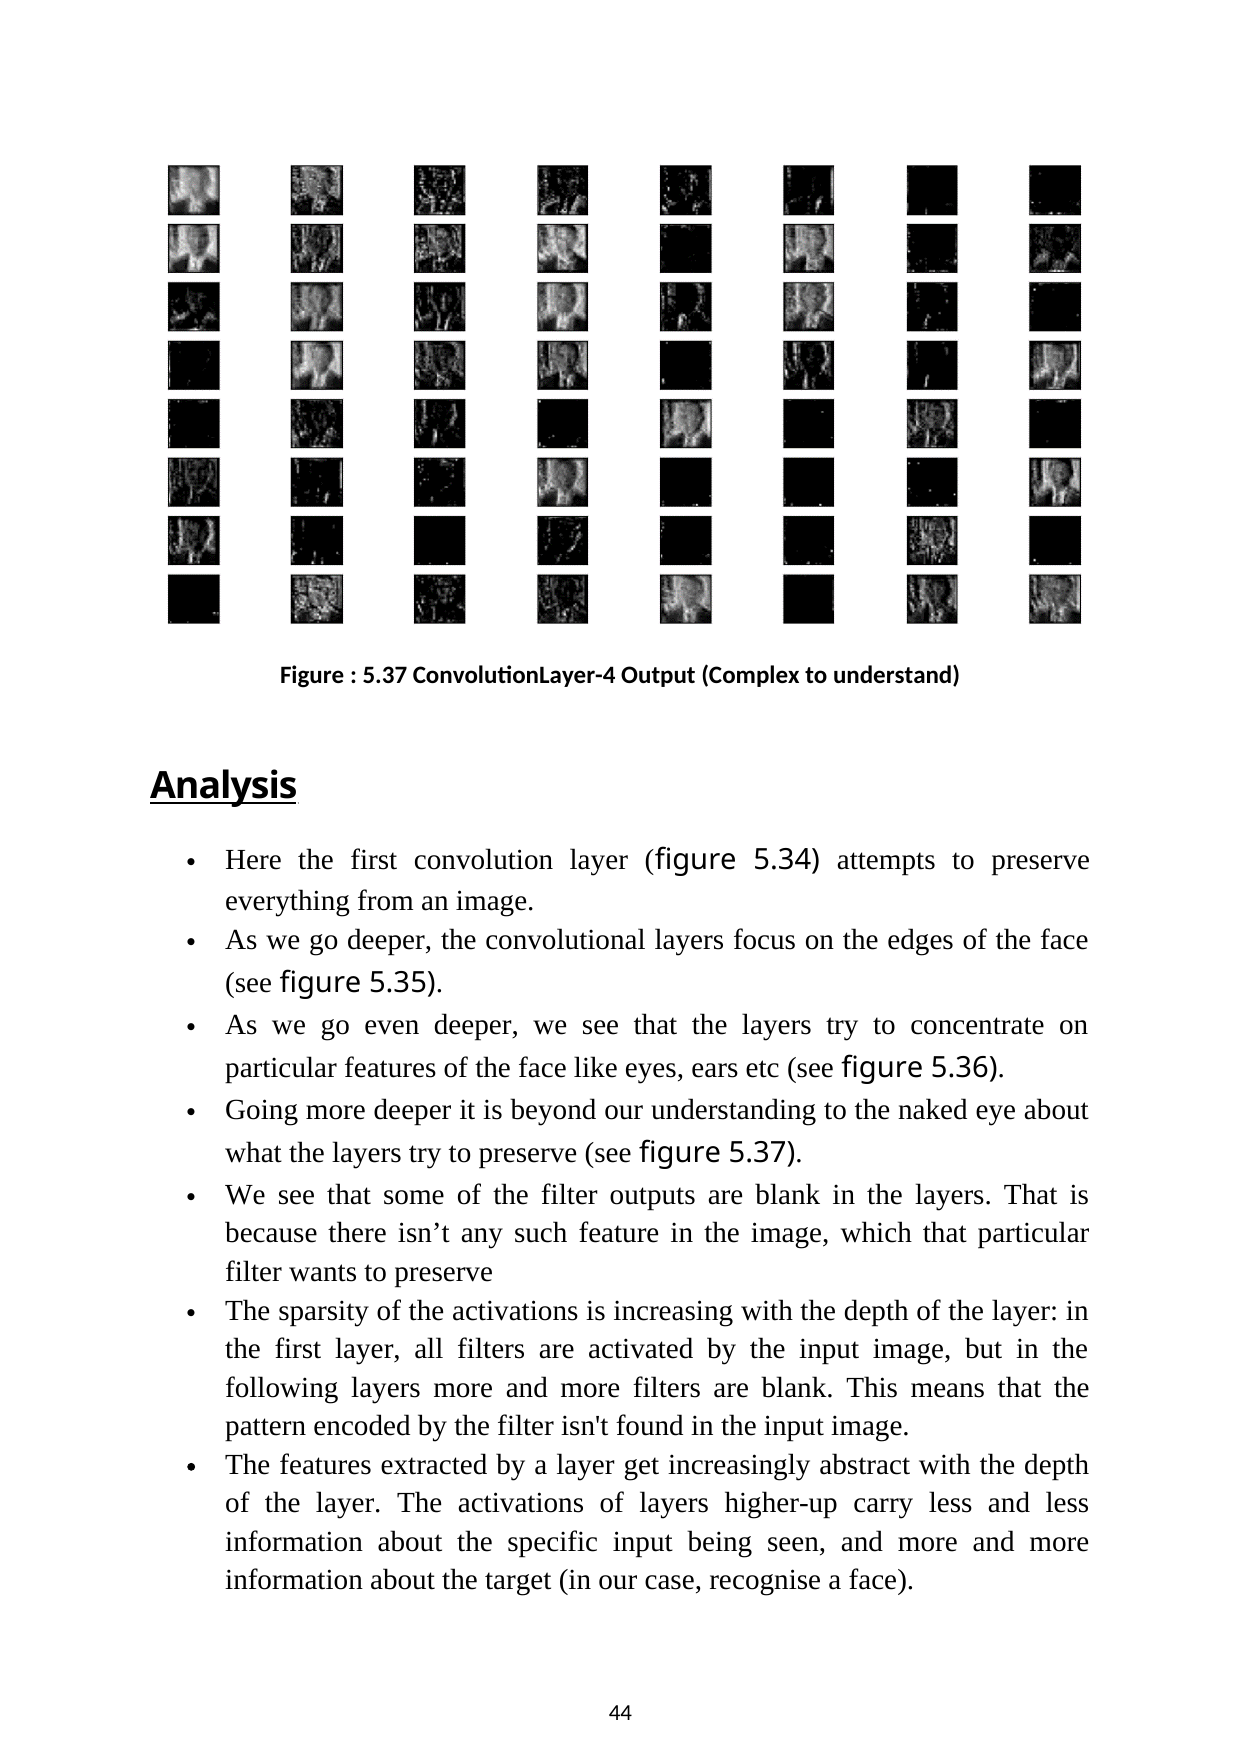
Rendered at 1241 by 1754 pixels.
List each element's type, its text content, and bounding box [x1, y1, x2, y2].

list We see that some of the filter outputs are blank in the layers. That is because there isn’t any such feature in the image, which that particular filter wants to preserve [187, 1177, 1090, 1288]
list The features extracted by a layer get increasingly abstract with the depth of the layer. The activations of layers higher-up carry less and less information about the specific input being seen, and more and more information about the target (in our case, recognise a face). [187, 1447, 1090, 1596]
list As we go even deeper, we see that the layers try to concentrate on particular features of the face like eyes, ears etc (see figure 5.36). [187, 1007, 1090, 1086]
list The sparsity of the activations is increasing with the depth of the layer: in the first layer, all filters are activated by the input image, but in the following layers more and more filters are blank. This means that the pattern encoded by the filter isn't found in the input image. [187, 1293, 1090, 1442]
list Here the first convolution layer (figure 5.34) attempts to preserve everything from an image. [187, 838, 1090, 917]
title Analysis [150, 758, 1090, 809]
picture [150, 150, 1099, 641]
list Going more deeper it is beyond our understanding to the naked eye about what the layers try to preserve (see figure 5.37). [187, 1092, 1090, 1171]
list As we go deeper, the convolutional layers focus on the edges of the face (see figure 5.35). [187, 922, 1090, 1001]
text Figure : 5.37 ConvolutionLayer-4 Output (Complex to understand) [150, 659, 1090, 690]
